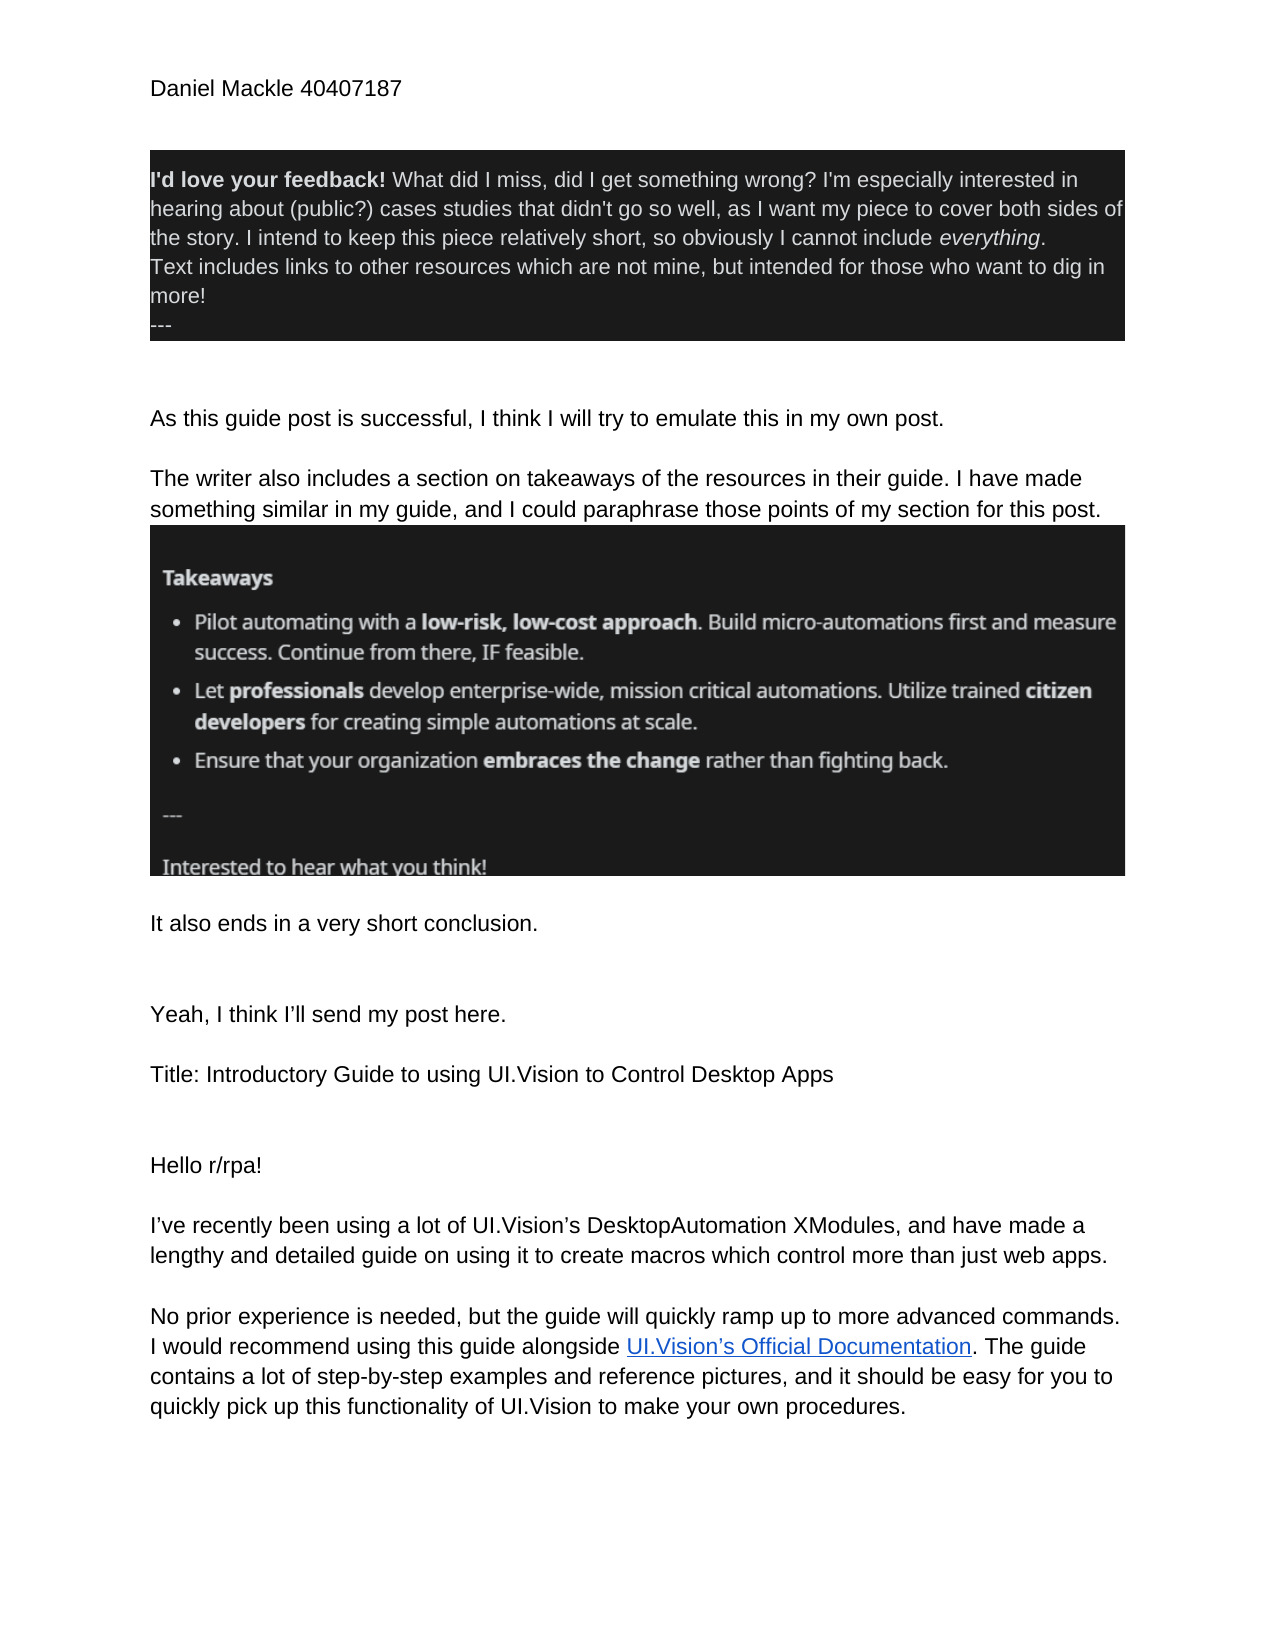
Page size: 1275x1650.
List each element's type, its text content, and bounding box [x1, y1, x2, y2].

picture [150, 525, 1125, 876]
text --- [150, 295, 1125, 341]
text As this guide post is successful, I think I will try to emulate this in my own post. [150, 405, 1125, 431]
text Hello r/rpa! [150, 1152, 1125, 1178]
text I’ve recently been using a lot of UI.Vision’s DesktopAutomation XModules, and have made a lengthy and detailed guide on using it to create macros which control more than just web apps. [150, 1212, 1125, 1268]
text It also ends in a very short conclusion. [150, 910, 1125, 936]
text Yeah, I think I’ll send my post here. [150, 1001, 1125, 1027]
text No prior experience is needed, but the guide will quickly ramp up to more advanced commands. I would recommend using this guide alongside UI.Vision’s Official Documentation. The guide contains a lot of step-by-step examples and reference pictures, and it should be easy for you to quickly pick up this functionality of UI.Vision to make your own procedures. [150, 1303, 1125, 1419]
text Text includes links to other resources which are not mine, but intended for those who want to dig in more! [150, 237, 1125, 295]
text The writer also includes a section on takeaways of the resources in their guide. I have made something similar in my guide, and I could paraphrase those points of my section for this post. [150, 465, 1125, 525]
text Title: Introductory Guide to using UI.Vision to Control Desktop Apps [150, 1061, 1125, 1087]
text I'd love your feedback! What did I miss, did I get something wrong? I'm especially interested in hearing about (public?) cases studies that didn't go so well, as I want my piece to cover both sides of the story. I intend to keep this piece relatively short, so obviously I cannot include everything. [150, 150, 1125, 237]
